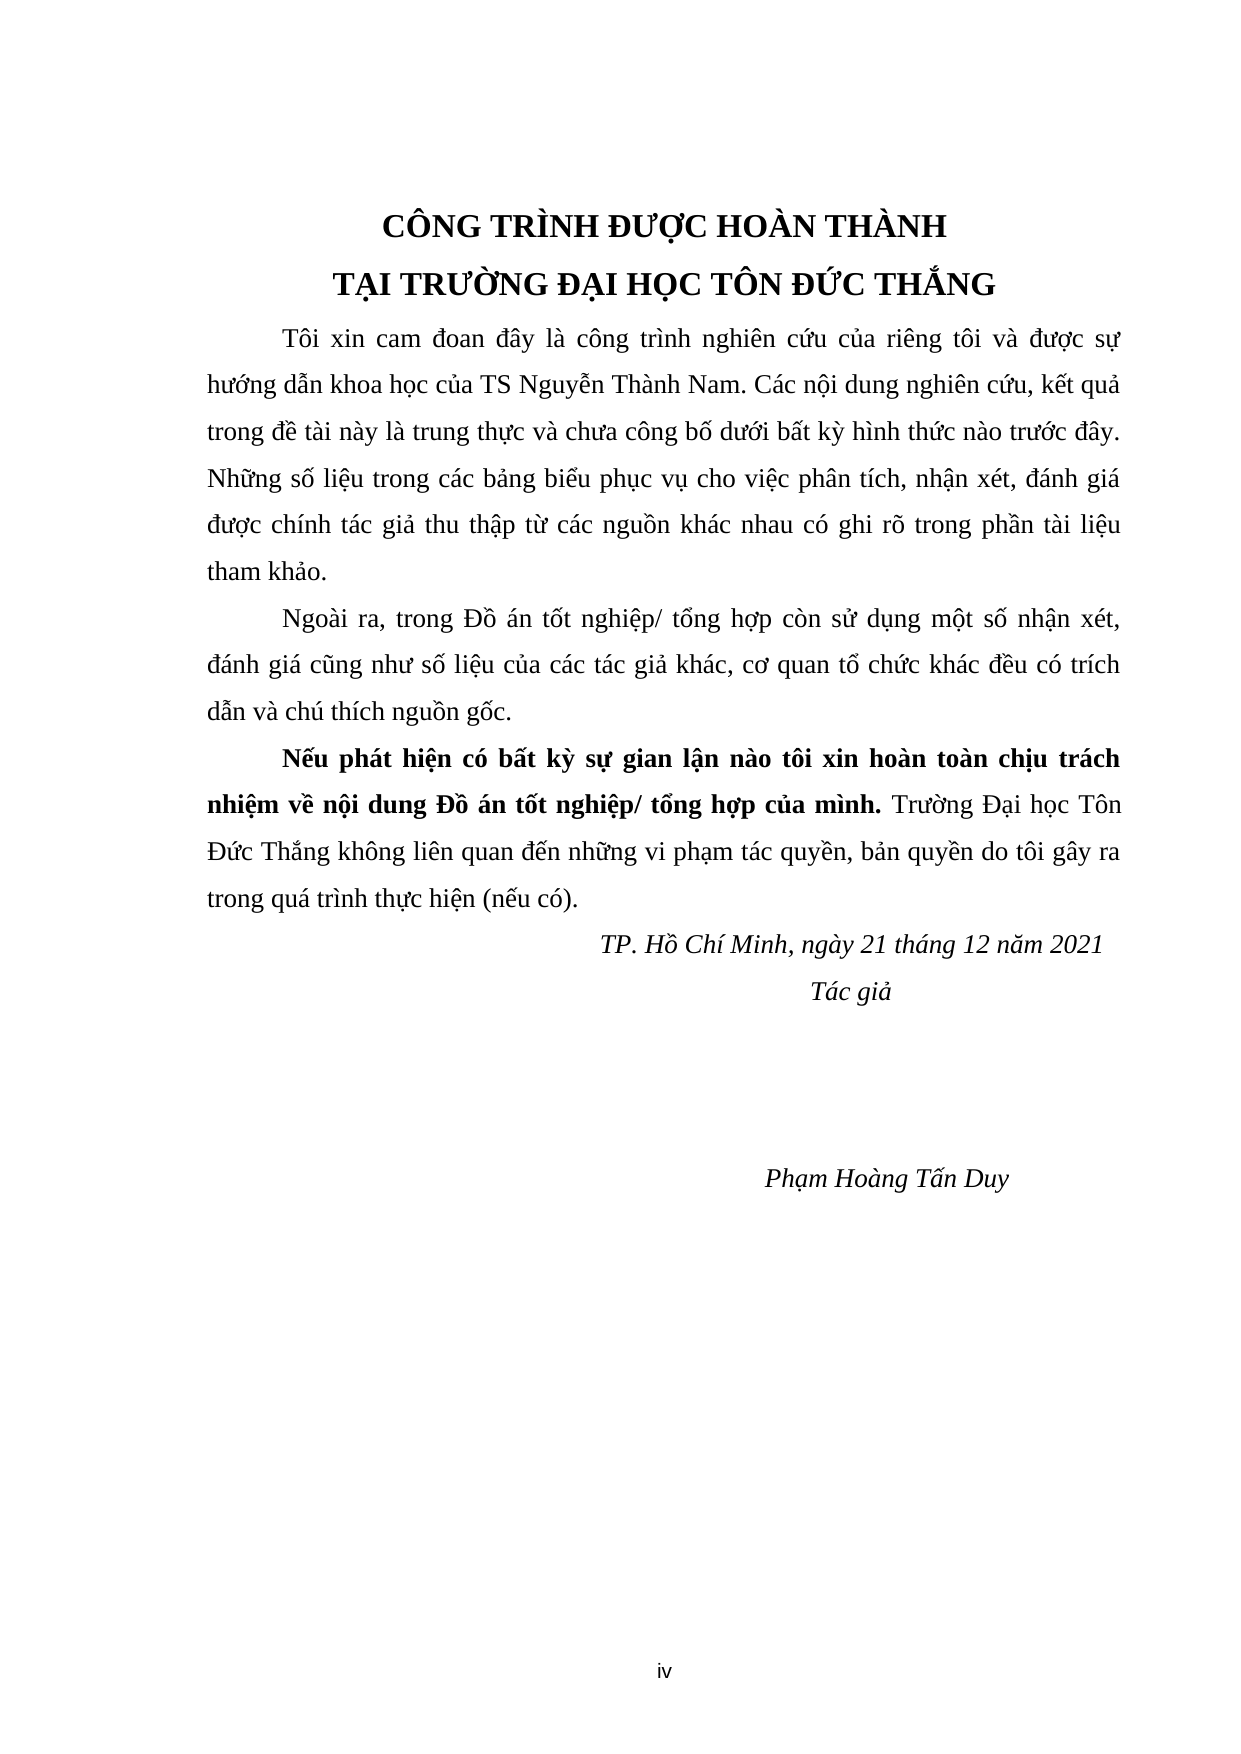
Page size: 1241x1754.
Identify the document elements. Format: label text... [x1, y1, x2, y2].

text Tôi xin cam đoan đây là công trình nghiên cứu của riêng tôi và được sự hướng dẫn khoa học của TS Nguyễn Thành Nam. Các nội dung nghiên cứu, kết quả trong đề tài này là trung thực và chưa công bố dưới bất kỳ hình thức nào trước đây. Những số liệu trong các bảng biểu phục vụ cho việc phân tích, nhận xét, đánh giá được chính tác giả thu thập từ các nguồn khác nhau có ghi rõ trong phần tài liệu tham khảo. [207, 322, 1122, 586]
text TẠI TRƯỜNG ĐẠI HỌC TÔN ĐỨC THẮNG [207, 264, 1122, 303]
text CÔNG TRÌNH ĐƯỢC HOÀN THÀNH [207, 207, 1122, 245]
text Nếu phát hiện có bất kỳ sự gian lận nào tôi xin hoàn toàn chịu trách nhiệm về nội dung Đồ án tốt nghiệp/ tổng hợp của mình. Trường Đại học Tôn Đức Thắng không liên quan đến những vi phạm tác quyền, bản quyền do tôi gây ra trong quá trình thực hiện (nếu có). [207, 742, 1122, 913]
text Tác giả [582, 975, 1122, 1006]
text Phạm Hoàng Tấn Duy [318, 1162, 1122, 1193]
text TP. Hồ Chí Minh, ngày 21 tháng 12 năm 2021 [582, 928, 1122, 959]
text Ngoài ra, trong Đồ án tốt nghiệp/ tổng hợp còn sử dụng một số nhận xét, đánh giá cũng như số liệu của các tác giả khác, cơ quan tổ chức khác đều có trích dẫn và chú thích nguồn gốc. [207, 602, 1122, 726]
